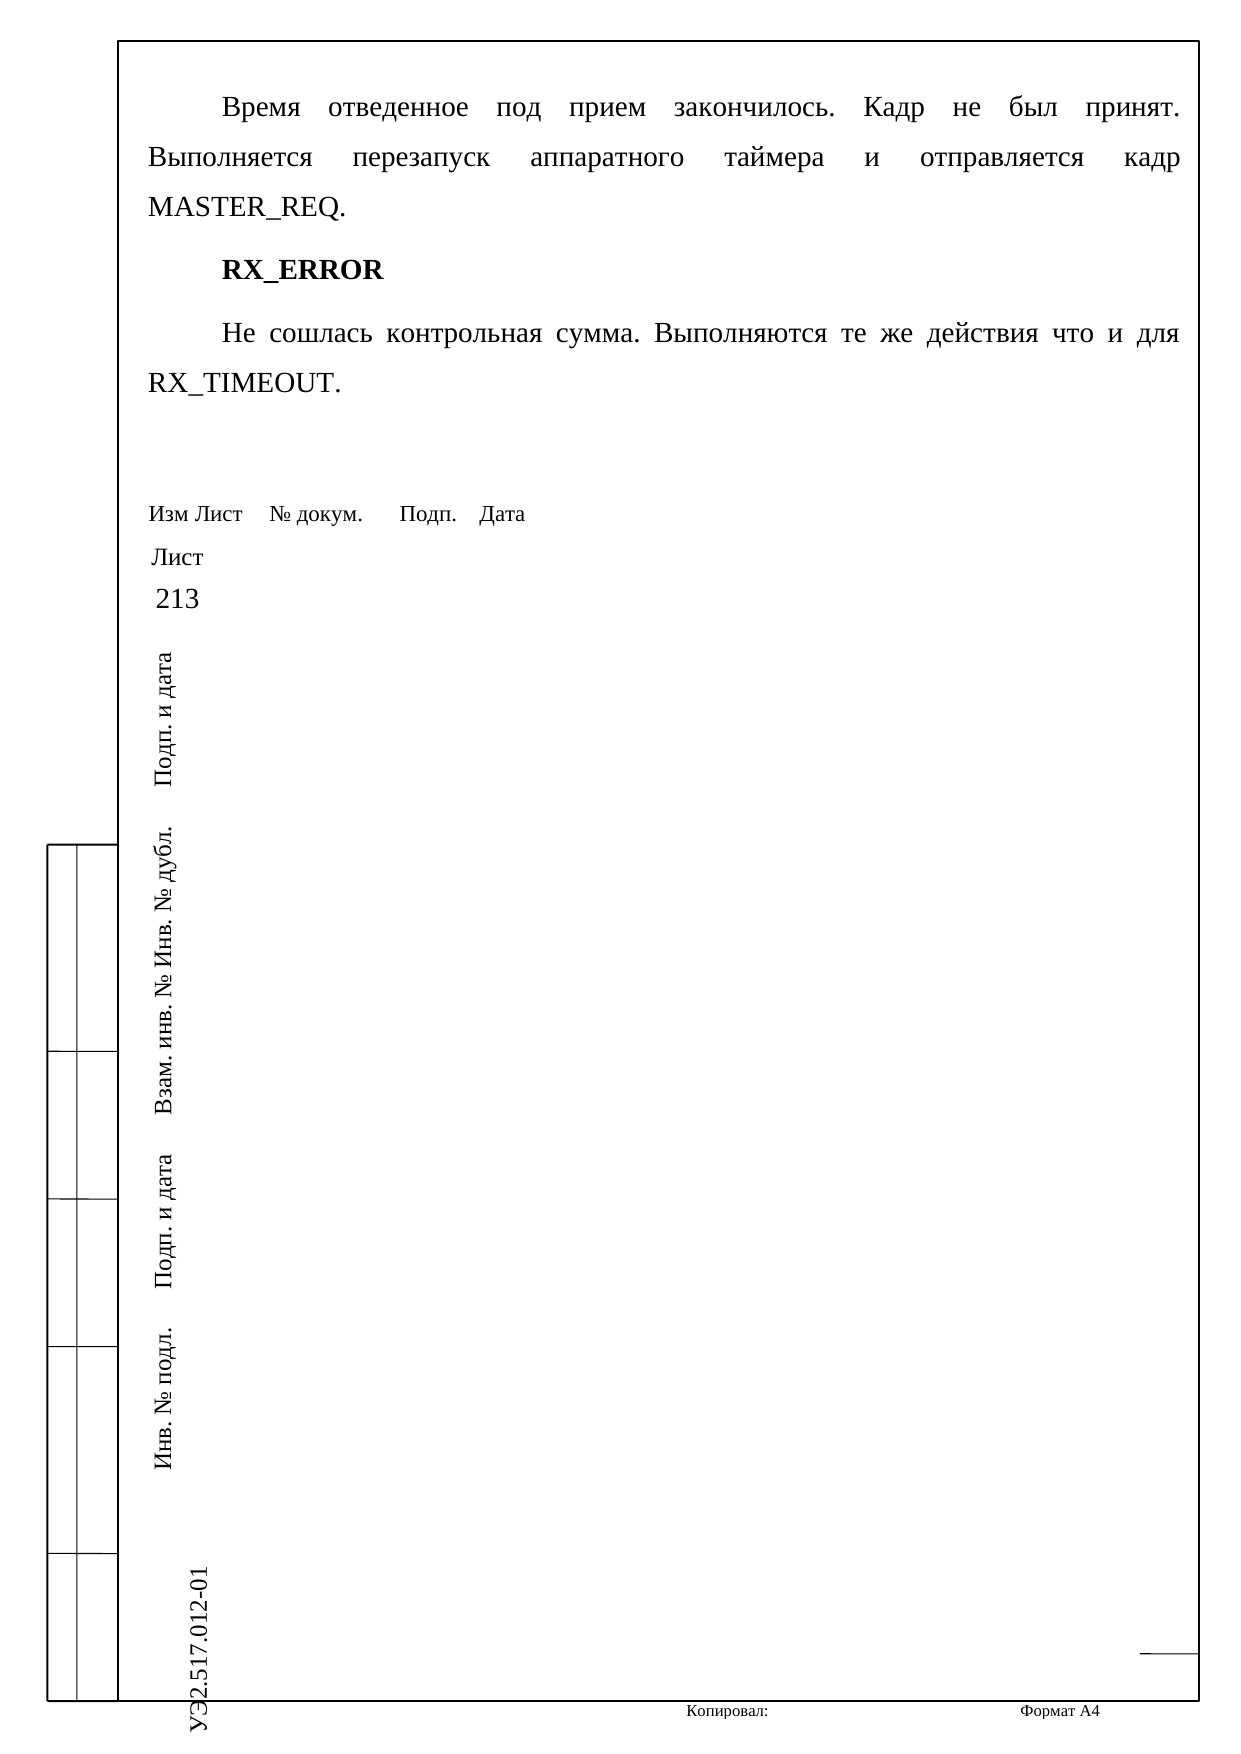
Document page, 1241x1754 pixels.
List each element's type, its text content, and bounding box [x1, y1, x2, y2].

text Время отведенное под прием закончилось. Кадр не был принят. Выполняется перезапуск аппаратного таймера и отправляется кадр MASTER_REQ. [148, 89, 1181, 223]
text RX_ERROR [148, 252, 1181, 286]
text Не сошлась контрольная сумма. Выполняются те же действия что и для RX_TIMEOUT. [148, 315, 1181, 399]
